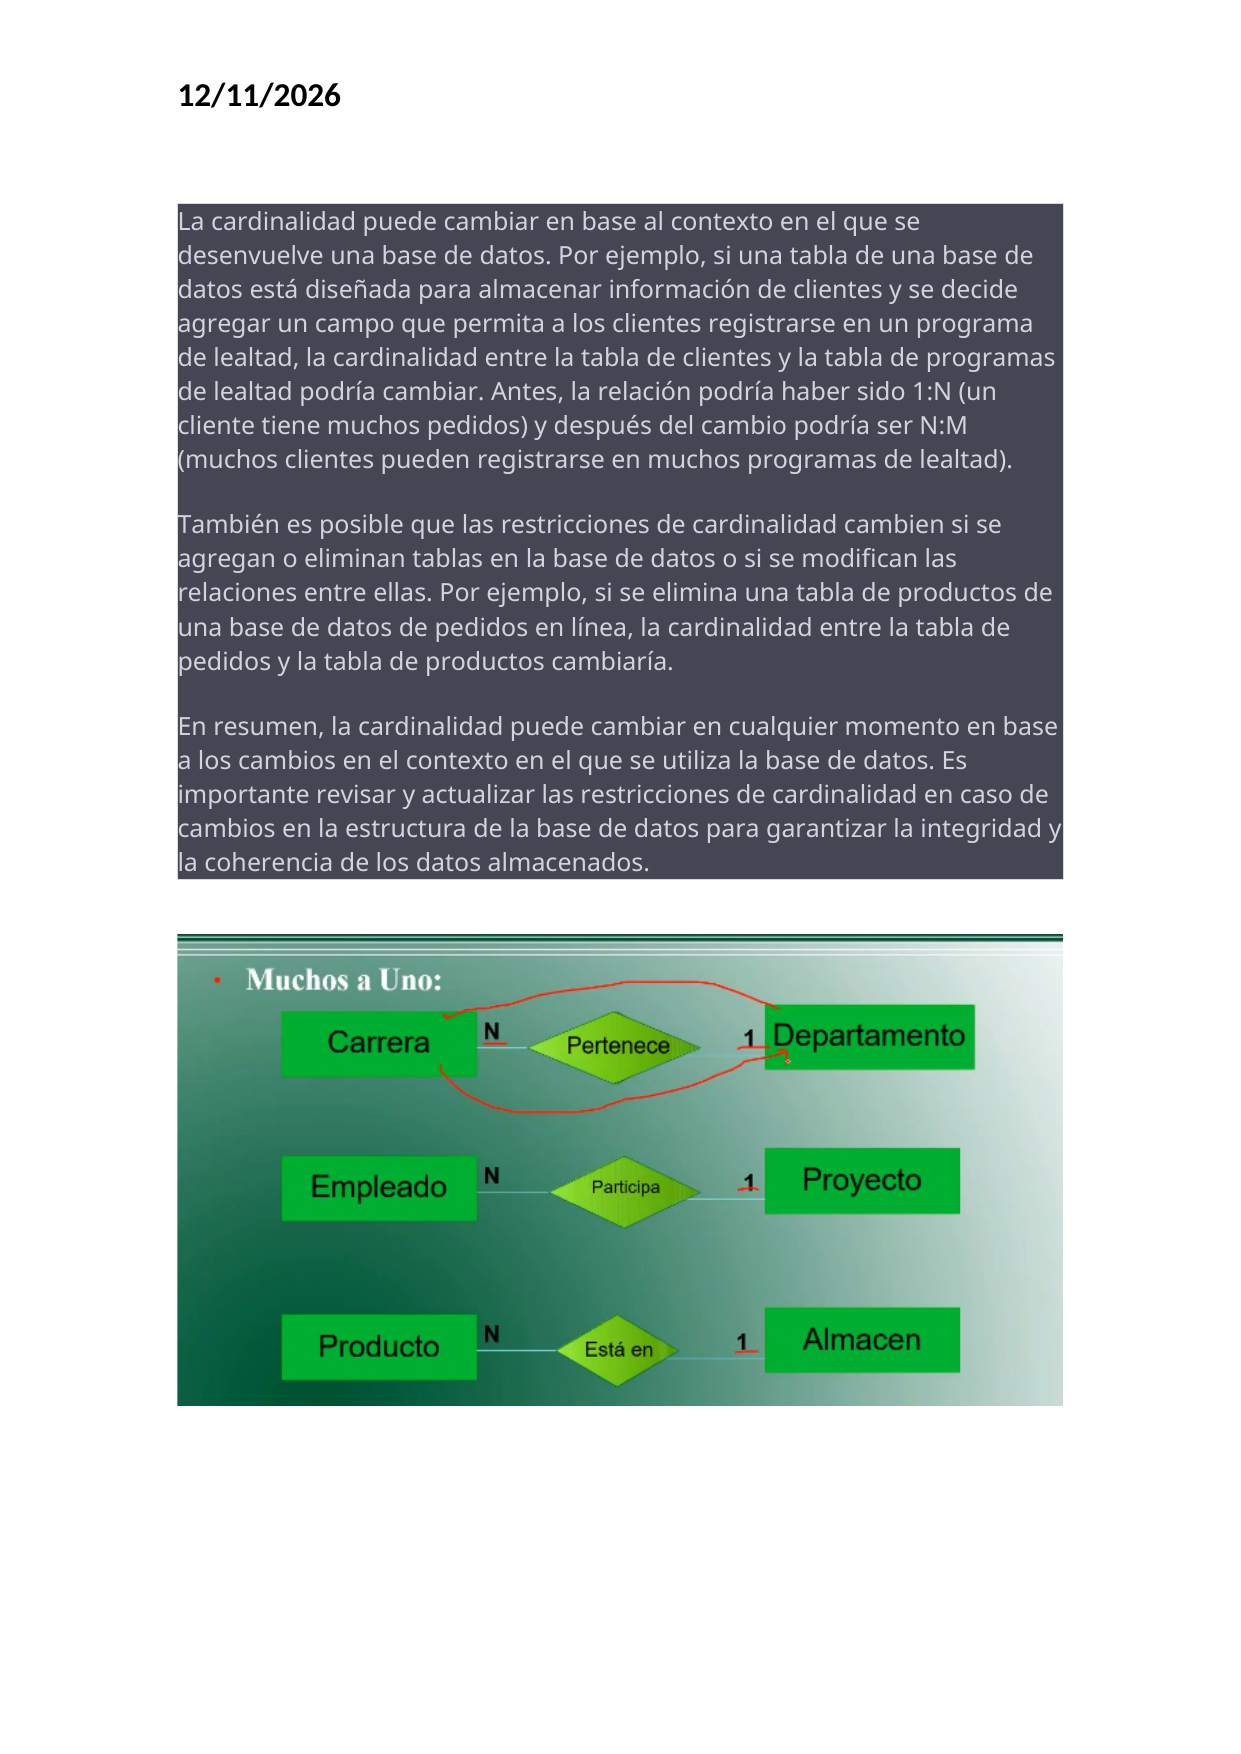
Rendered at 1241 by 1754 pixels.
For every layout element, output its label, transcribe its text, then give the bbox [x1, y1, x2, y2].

text La cardinalidad puede cambiar en base al contexto en el que se desenvuelve una base de datos. Por ejemplo, si una tabla de una base de datos está diseñada para almacenar información de clientes y se decide agregar un campo que permita a los clientes registrarse en un programa de lealtad, la cardinalidad entre la tabla de clientes y la tabla de programas de lealtad podría cambiar. Antes, la relación podría haber sido 1:N (un cliente tiene muchos pedidos) y después del cambio podría ser N:M (muchos clientes pueden registrarse en muchos programas de lealtad). [178, 204, 1063, 476]
picture [177, 934, 1063, 1406]
text En resumen, la cardinalidad puede cambiar en cualquier momento en base a los cambios en el contexto en el que se utiliza la base de datos. Es importante revisar y actualizar las restricciones de cardinalidad en caso de cambios en la estructura de la base de datos para garantizar la integridad y la coherencia de los datos almacenados. [178, 708, 1063, 879]
text También es posible que las restricciones de cardinalidad cambien si se agregan o eliminan tablas en la base de datos o si se modifican las relaciones entre ellas. Por ejemplo, si se elimina una tabla de productos de una base de datos de pedidos en línea, la cardinalidad entre la tabla de pedidos y la tabla de productos cambiaría. [178, 506, 1063, 677]
